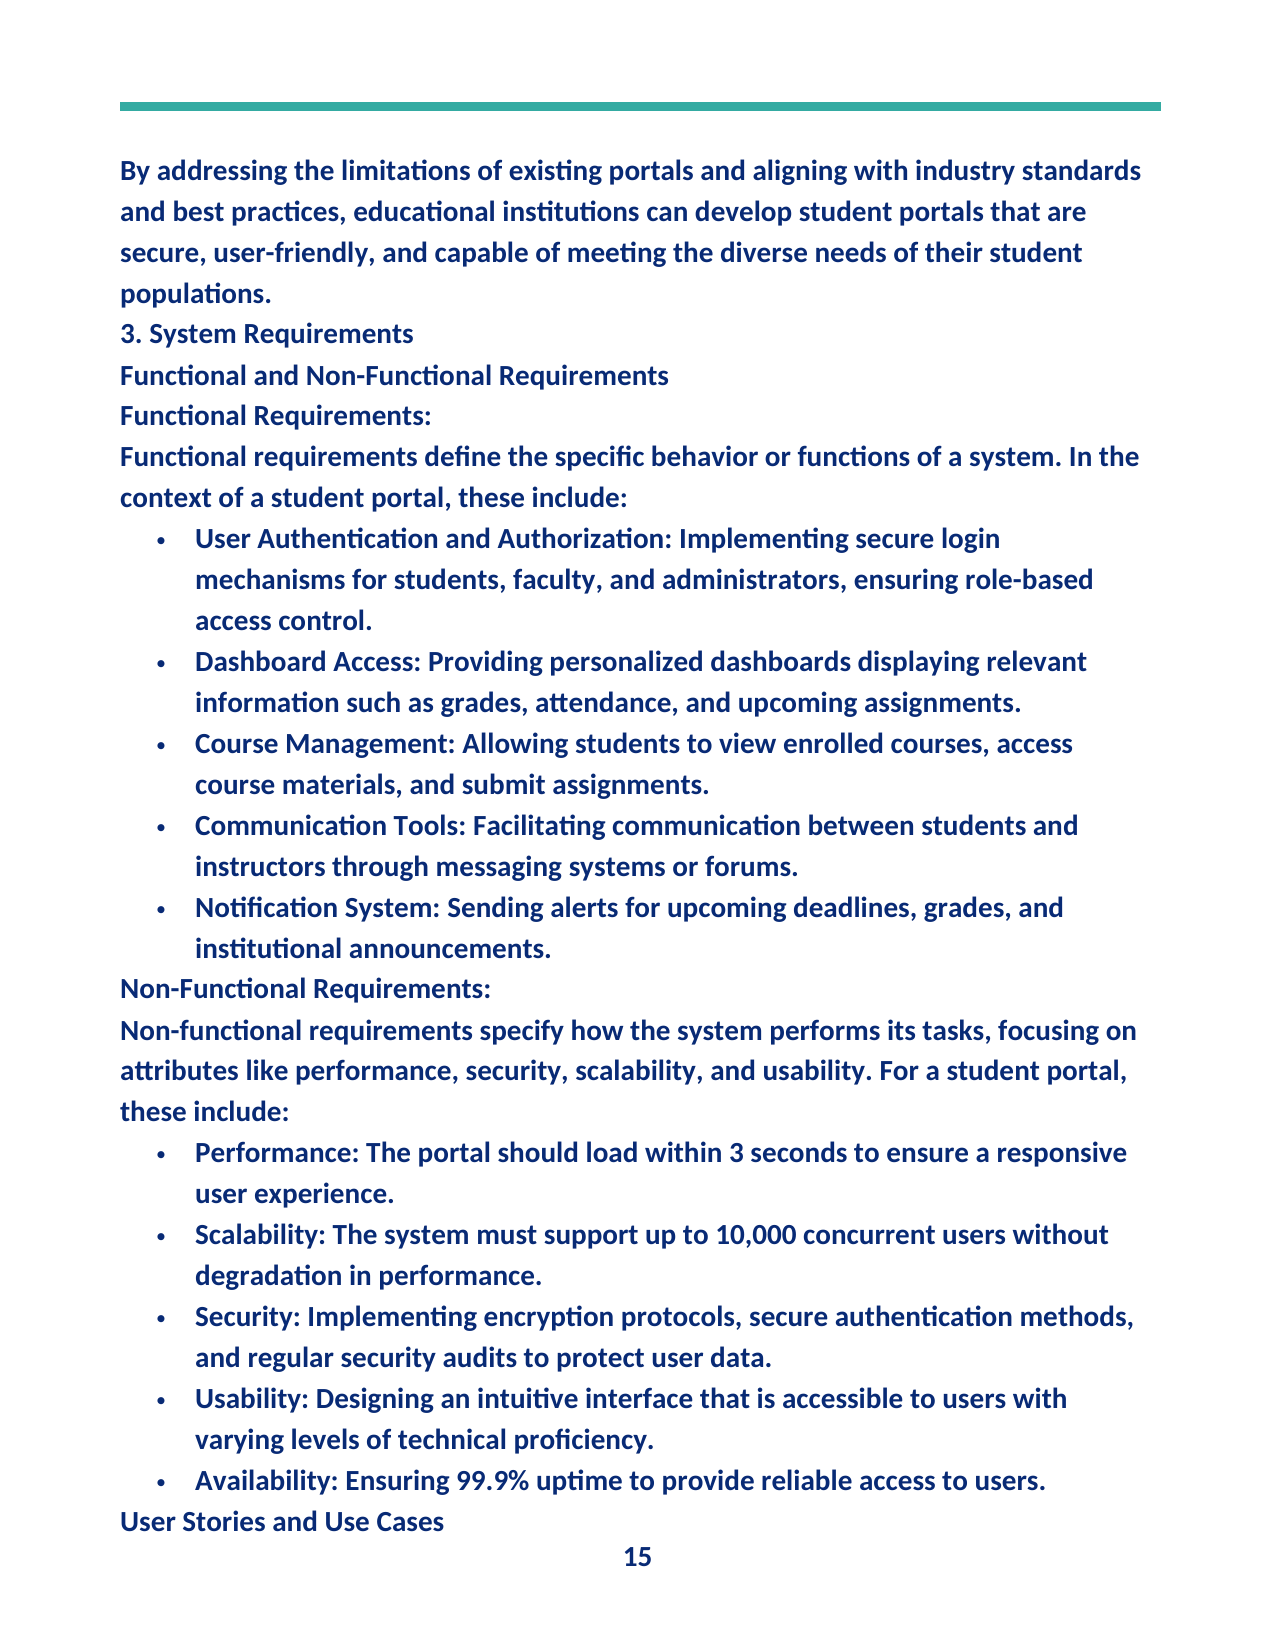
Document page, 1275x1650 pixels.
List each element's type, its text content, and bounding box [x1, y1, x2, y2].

list User Authentication and Authorization: Implementing secure login mechanisms for students, faculty, and administrators, ensuring role-based access control. [157, 520, 1155, 638]
text Non-Functional Requirements: [120, 971, 1155, 1006]
text Functional and Non-Functional Requirements [120, 357, 1155, 392]
list Usability: Designing an intuitive interface that is accessible to users with varying levels of technical proficiency. [157, 1380, 1155, 1457]
text Functional Requirements: [120, 397, 1155, 433]
list Availability: Ensuring 99.9% uptime to provide reliable access to users. [157, 1462, 1155, 1497]
list Course Management: Allowing students to view enrolled courses, access course materials, and submit assignments. [157, 725, 1155, 802]
text User Stories and Use Cases [120, 1503, 1155, 1538]
text Non-functional requirements specify how the system performs its tasks, focusing on attributes like performance, security, scalability, and usability. For a student portal, these include: [120, 1012, 1155, 1129]
text By addressing the limitations of existing portals and aligning with industry standards and best practices, educational institutions can develop student portals that are secure, user-friendly, and capable of meeting the diverse needs of their student populations. [120, 152, 1155, 310]
text 3. System Requirements [120, 316, 1155, 351]
list Performance: The portal should load within 3 seconds to ensure a responsive user experience. [157, 1134, 1155, 1211]
list Notification System: Sending alerts for upcoming deadlines, grades, and institutional announcements. [157, 889, 1155, 965]
list Scalability: The system must support up to 10,000 concurrent users without degradation in performance. [157, 1216, 1155, 1293]
text Functional requirements define the specific behavior or functions of a system. In the context of a student portal, these include: [120, 438, 1155, 515]
list Communication Tools: Facilitating communication between students and instructors through messaging systems or forums. [157, 807, 1155, 883]
list Security: Implementing encryption protocols, secure authentication methods, and regular security audits to protect user data. [157, 1298, 1155, 1375]
list Dashboard Access: Providing personalized dashboards displaying relevant information such as grades, attendance, and upcoming assignments. [157, 643, 1155, 720]
